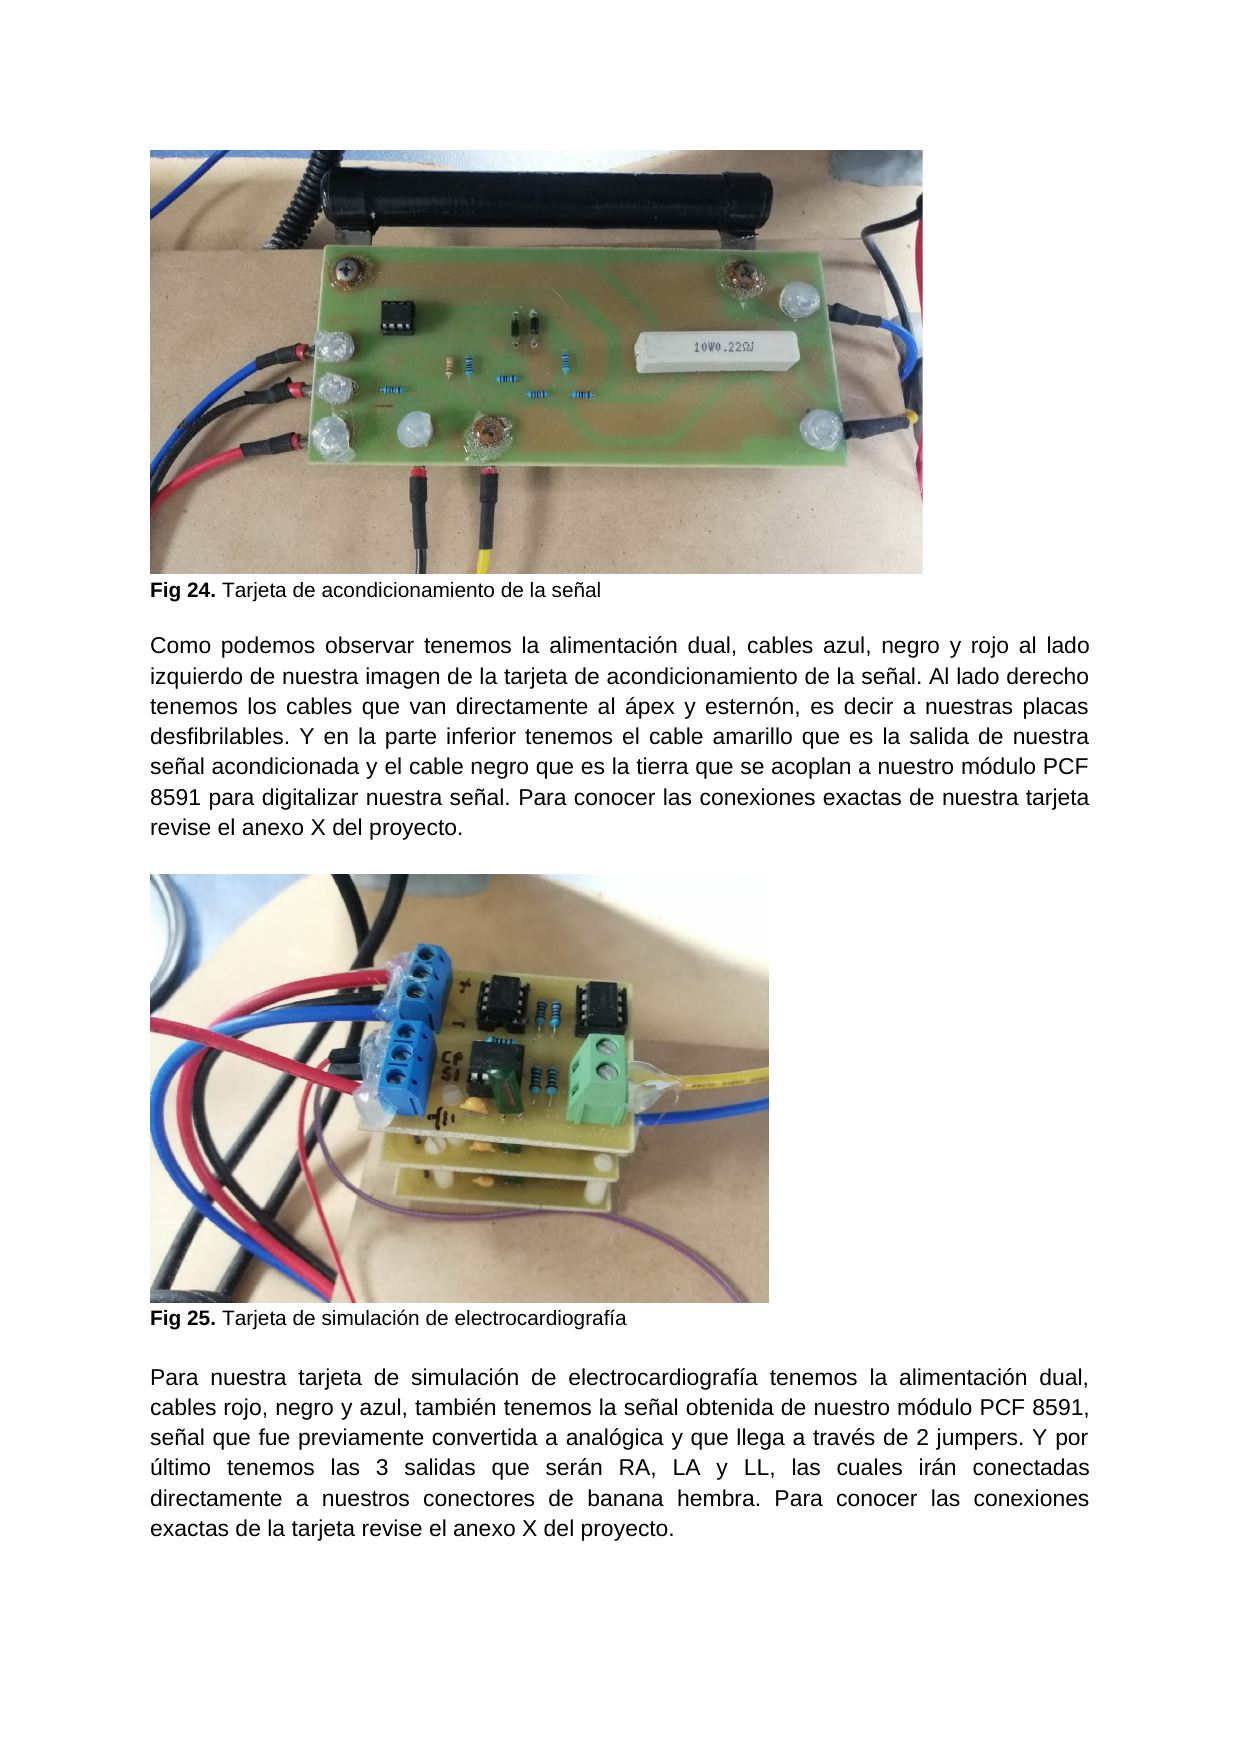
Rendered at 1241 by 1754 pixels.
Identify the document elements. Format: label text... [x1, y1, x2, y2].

text Para nuestra tarjeta de simulación de electrocardiografía tenemos la alimentación dual, cables rojo, negro y azul, también tenemos la señal obtenida de nuestro módulo PCF 8591, señal que fue previamente convertida a analógica y que llega a través de 2 jumpers. Y por último tenemos las 3 salidas que serán RA, LA y LL, las cuales irán conectadas directamente a nuestros conectores de banana hembra. Para conocer las conexiones exactas de la tarjeta revise el anexo X del proyecto. [150, 1364, 1090, 1541]
text Fig 24. Tarjeta de acondicionamiento de la señal [150, 577, 1090, 601]
text Fig 25. Tarjeta de simulación de electrocardiografía [150, 1306, 1090, 1330]
text Como podemos observar tenemos la alimentación dual, cables azul, negro y rojo al lado izquierdo de nuestra imagen de la tarjeta de acondicionamiento de la señal. Al lado derecho tenemos los cables que van directamente al ápex y esternón, es decir a nuestras placas desfibrilables. Y en la parte inferior tenemos el cable amarillo que es la salida de nuestra señal acondicionada y el cable negro que es la tierra que se acoplan a nuestro módulo PCF 8591 para digitalizar nuestra señal. Para conocer las conexiones exactas de nuestra tarjeta revise el anexo X del proyecto. [150, 632, 1090, 840]
picture [150, 874, 769, 1303]
picture [150, 150, 923, 574]
